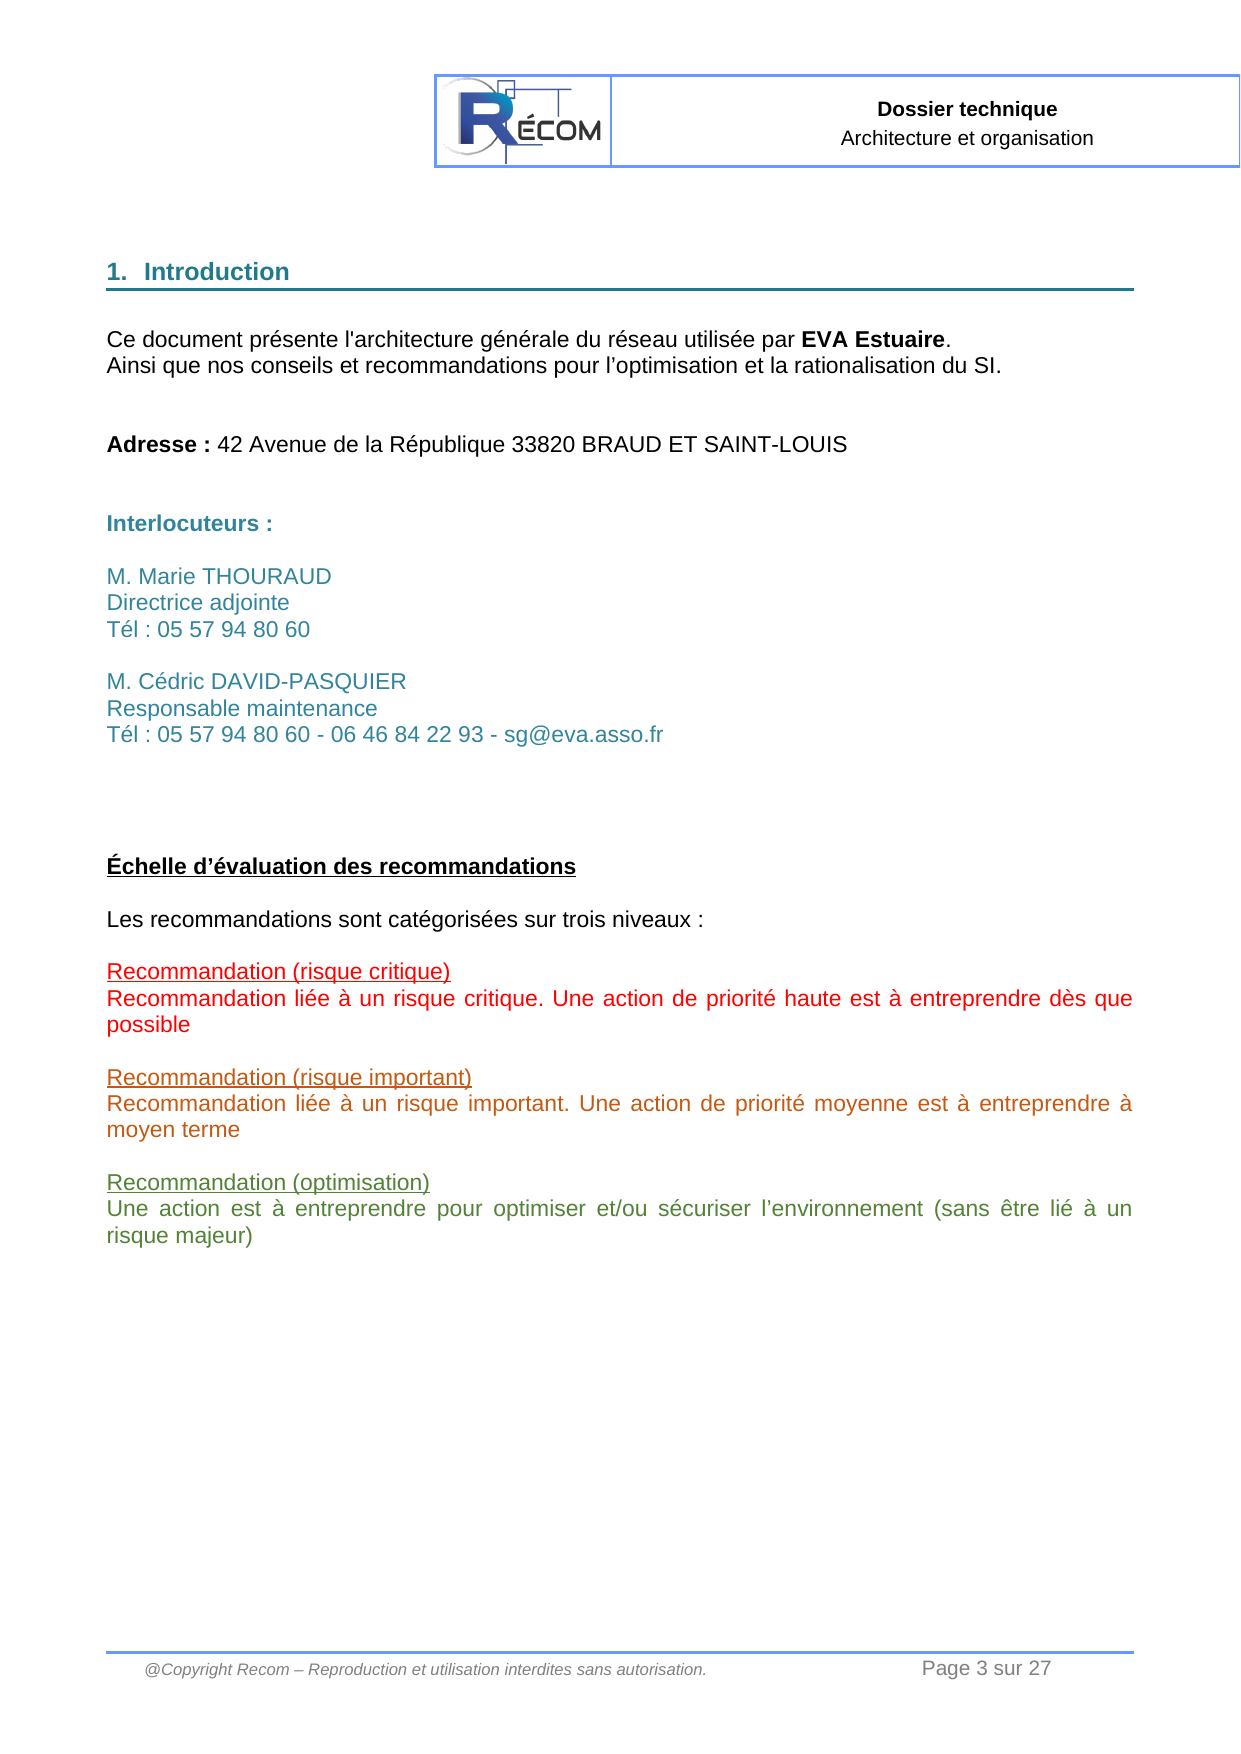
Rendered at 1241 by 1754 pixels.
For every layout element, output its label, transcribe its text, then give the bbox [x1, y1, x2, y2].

text Ainsi que nos conseils et recommandations pour l’optimisation et la rationalisation du SI. [106, 352, 1134, 378]
subtitle Introduction [106, 257, 1134, 288]
text Échelle d’évaluation des recommandations [106, 853, 1134, 879]
picture [442, 77, 602, 166]
text Recommandation liée à un risque important. Une action de priorité moyenne est à entreprendre à moyen terme [106, 1090, 1134, 1143]
text Interlocuteurs : [106, 510, 1134, 537]
text Tél : 05 57 94 80 60 - 06 46 84 22 93 - sg@eva.asso.fr [106, 721, 1134, 747]
text Recommandation (risque critique) [106, 958, 1134, 984]
text Ce document présente l'architecture générale du réseau utilisée par EVA Estuaire. [106, 326, 1134, 352]
text Une action est à entreprendre pour optimiser et/ou sécuriser l’environnement (sans être lié à un risque majeur) [106, 1195, 1134, 1248]
text M. Marie THOURAUD [106, 563, 1134, 589]
text Recommandation liée à un risque critique. Une action de priorité haute est à entreprendre dès que possible [106, 984, 1134, 1037]
text M. Cédric DAVID-PASQUIER [106, 668, 1134, 695]
text Recommandation (optimisation) [106, 1169, 1134, 1195]
text Responsable maintenance [106, 695, 1134, 721]
text Recommandation (risque important) [106, 1064, 1134, 1090]
text Directrice adjointe [106, 589, 1134, 616]
text Adresse : 42 Avenue de la République 33820 BRAUD ET SAINT-LOUIS [106, 431, 1134, 457]
text Les recommandations sont catégorisées sur trois niveaux : [106, 906, 1134, 932]
text Tél : 05 57 94 80 60 [106, 616, 1134, 642]
